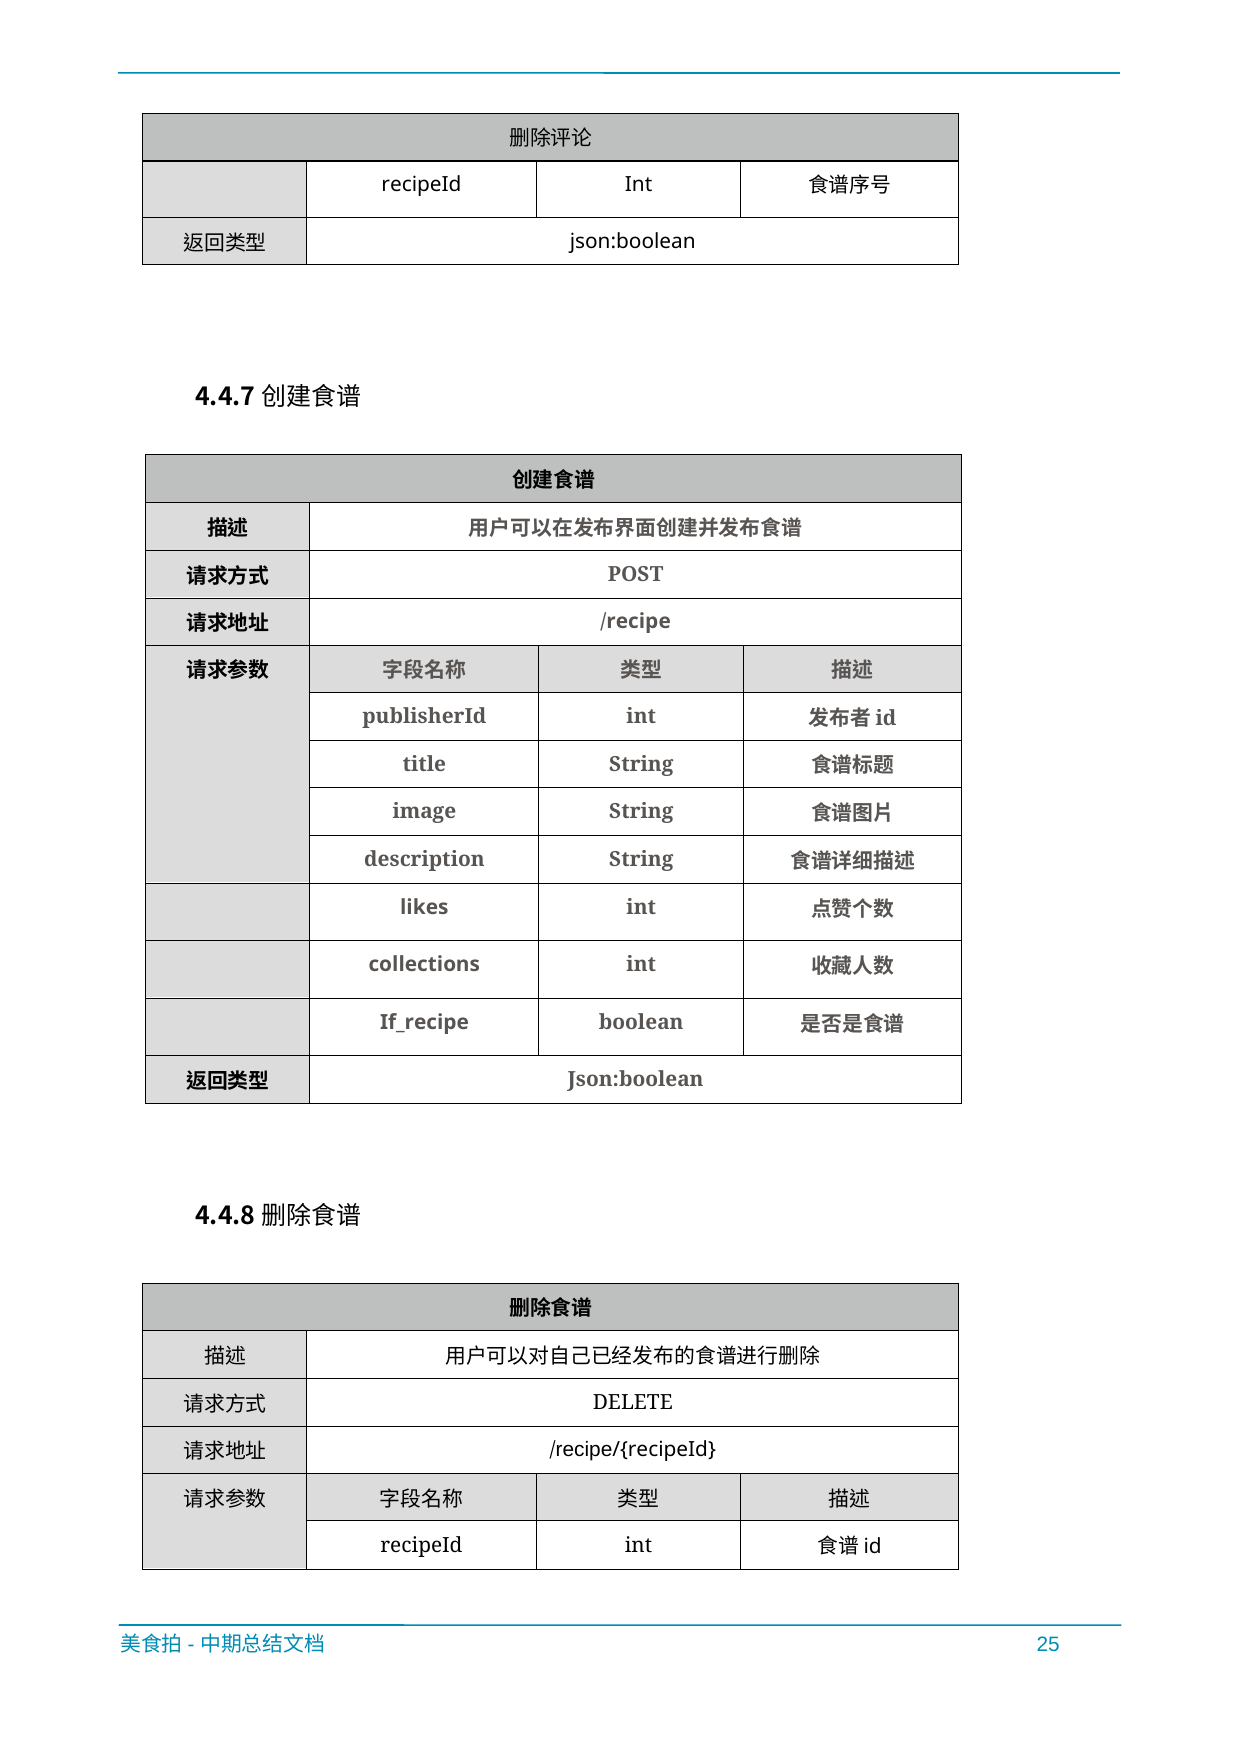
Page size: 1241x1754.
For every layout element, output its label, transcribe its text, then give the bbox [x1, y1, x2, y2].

table_cell If_recipe [310, 999, 538, 1055]
table_cell 是否是食谱 [744, 999, 961, 1055]
table_cell Int [537, 162, 740, 217]
table_cell 食谱标题 [744, 741, 961, 787]
table_cell 请求参数 [143, 1474, 306, 1568]
table_cell title [310, 741, 538, 787]
table_cell 描述 [744, 646, 961, 692]
table_cell 字段名称 [307, 1474, 536, 1520]
table_header 创建食谱 [146, 455, 961, 502]
table_cell 点赞个数 [744, 884, 961, 940]
table_cell 描述 [146, 503, 309, 550]
table_cell [146, 941, 309, 997]
table_cell 请求方式 [146, 551, 309, 597]
table_cell collections [310, 941, 538, 997]
table_cell 描述 [741, 1474, 958, 1520]
table_cell int [537, 1521, 740, 1568]
table_cell 类型 [539, 646, 743, 692]
table_cell 食谱id [741, 1521, 958, 1568]
table_cell 用户可以对自己已经发布的食谱进行删除 [307, 1331, 958, 1378]
table_cell image [310, 788, 538, 834]
table_cell DELETE [307, 1379, 958, 1426]
table_cell String [539, 788, 743, 834]
table_cell 字段名称 [310, 646, 538, 692]
table_cell int [539, 693, 743, 740]
table_cell [146, 999, 309, 1055]
table_cell 发布者id [744, 693, 961, 740]
table_cell 食谱序号 [741, 162, 958, 217]
table_cell 返回类型 [146, 1056, 309, 1103]
table_cell json:boolean [307, 218, 958, 264]
table_cell description [310, 836, 538, 882]
table_cell POST [310, 551, 961, 597]
table_cell recipeId [307, 1521, 536, 1568]
table_header 删除评论 [143, 114, 958, 160]
table_cell 食谱详细描述 [744, 836, 961, 882]
table_cell [146, 884, 309, 940]
table_header 删除食谱 [143, 1284, 958, 1330]
table_cell 请求方式 [143, 1379, 306, 1426]
table_cell Json:boolean [310, 1056, 961, 1103]
table_cell 用户可以在发布界面创建并发布食谱 [310, 503, 961, 550]
text 4.4.8 删除食谱 [120, 1196, 1120, 1232]
text 4.4.7 创建食谱 [120, 376, 1120, 413]
table_cell 收藏人数 [744, 941, 961, 997]
table_cell String [539, 741, 743, 787]
table_cell /recipe [310, 599, 961, 645]
table_cell recipeId [307, 162, 536, 217]
table_cell likes [310, 884, 538, 940]
table_cell boolean [539, 999, 743, 1055]
table_cell String [539, 836, 743, 882]
table_cell 描述 [143, 1331, 306, 1378]
table_cell int [539, 884, 743, 940]
table_cell 返回类型 [143, 218, 306, 264]
table_cell 类型 [537, 1474, 740, 1520]
table_cell 请求地址 [146, 599, 309, 645]
table_cell /recipe/{recipeId} [307, 1427, 958, 1473]
table_cell [143, 162, 306, 217]
table_cell publisherId [310, 693, 538, 740]
table_cell 食谱图片 [744, 788, 961, 834]
table_cell 请求参数 [146, 646, 309, 882]
table_cell 请求地址 [143, 1427, 306, 1473]
table_cell int [539, 941, 743, 997]
